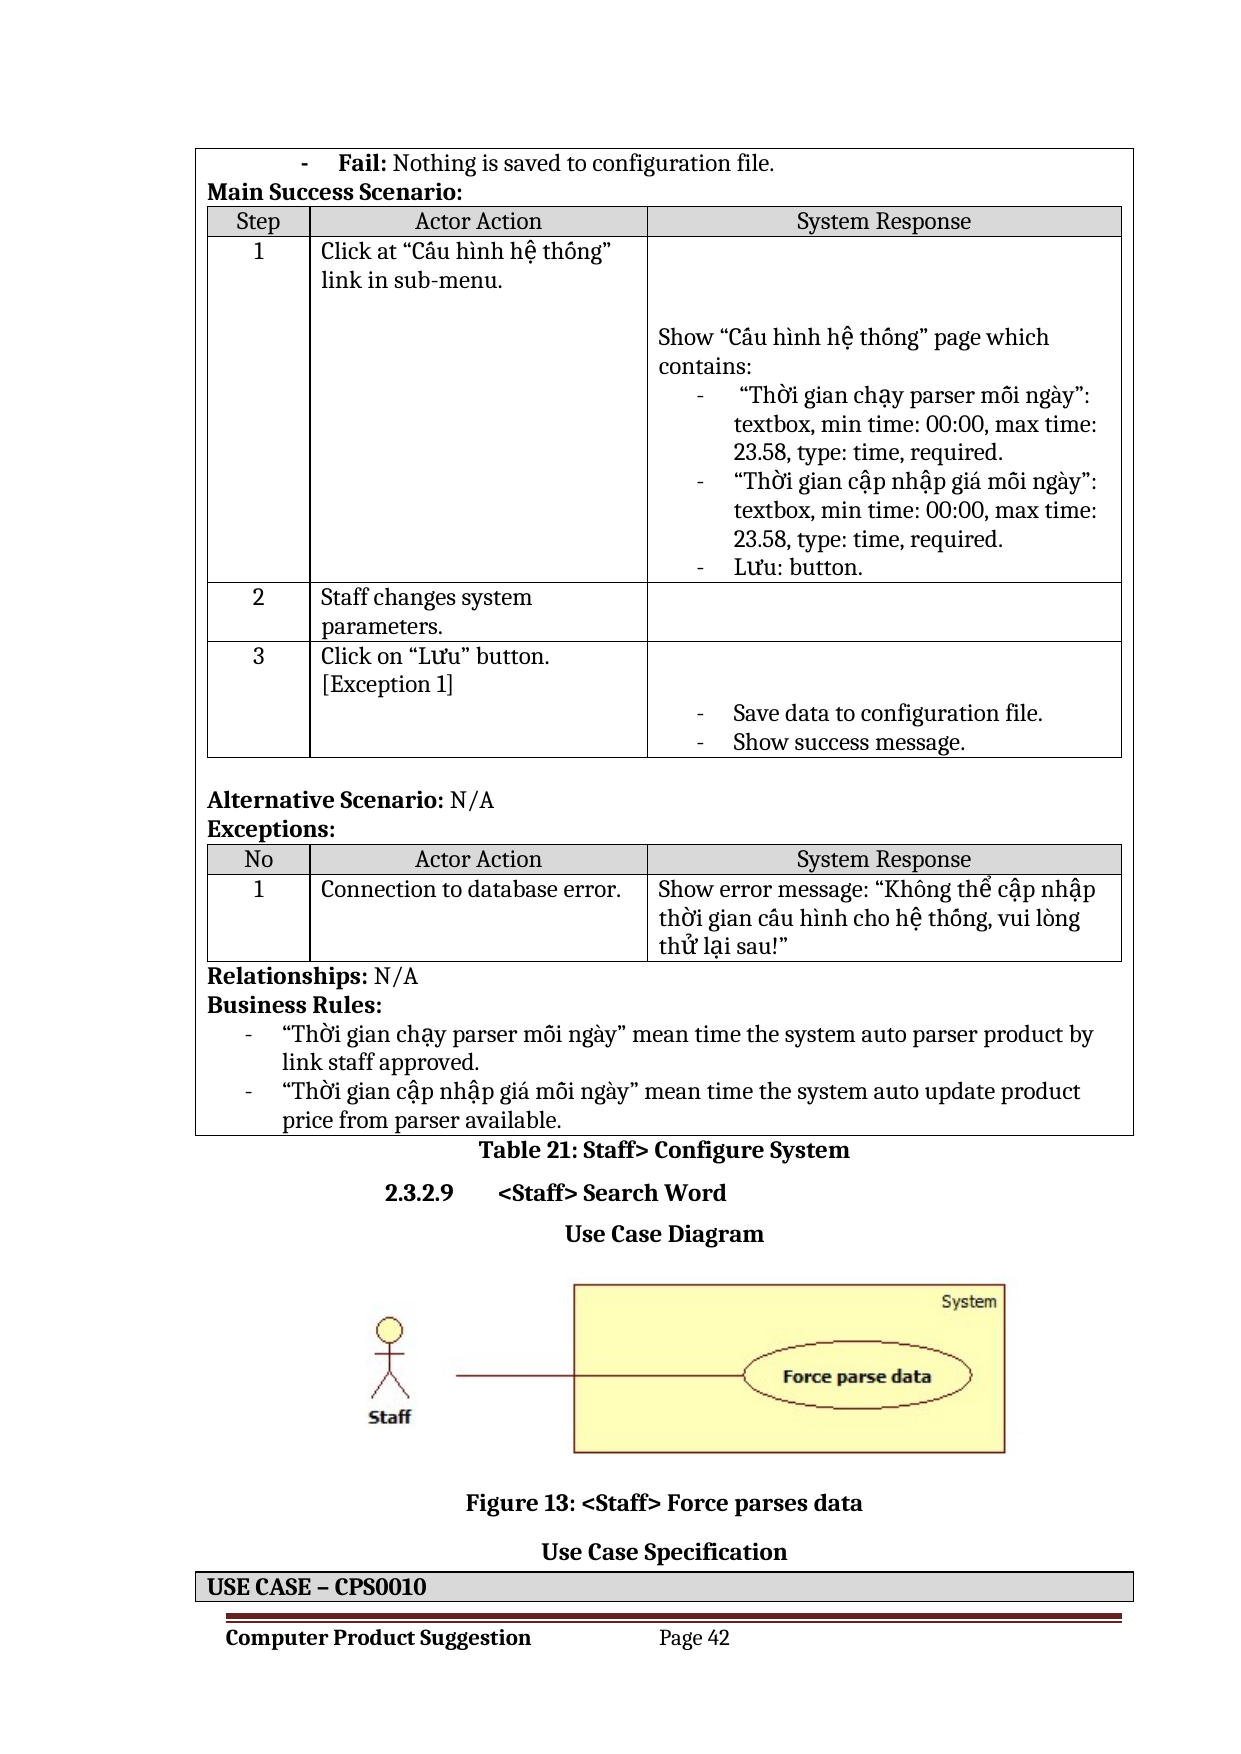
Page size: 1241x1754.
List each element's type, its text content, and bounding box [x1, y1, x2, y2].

table_header USE CASE – CPS0010 [196, 1573, 1133, 1601]
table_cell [196, 149, 1133, 1134]
text Figure 13: <Staff> Force parses data [207, 1489, 1122, 1517]
subtitle Use Case Diagram [207, 1220, 1122, 1249]
subtitle <Staff> Search Word [385, 1179, 1122, 1208]
subtitle Use Case Specification [207, 1538, 1122, 1567]
picture [292, 1253, 1037, 1485]
